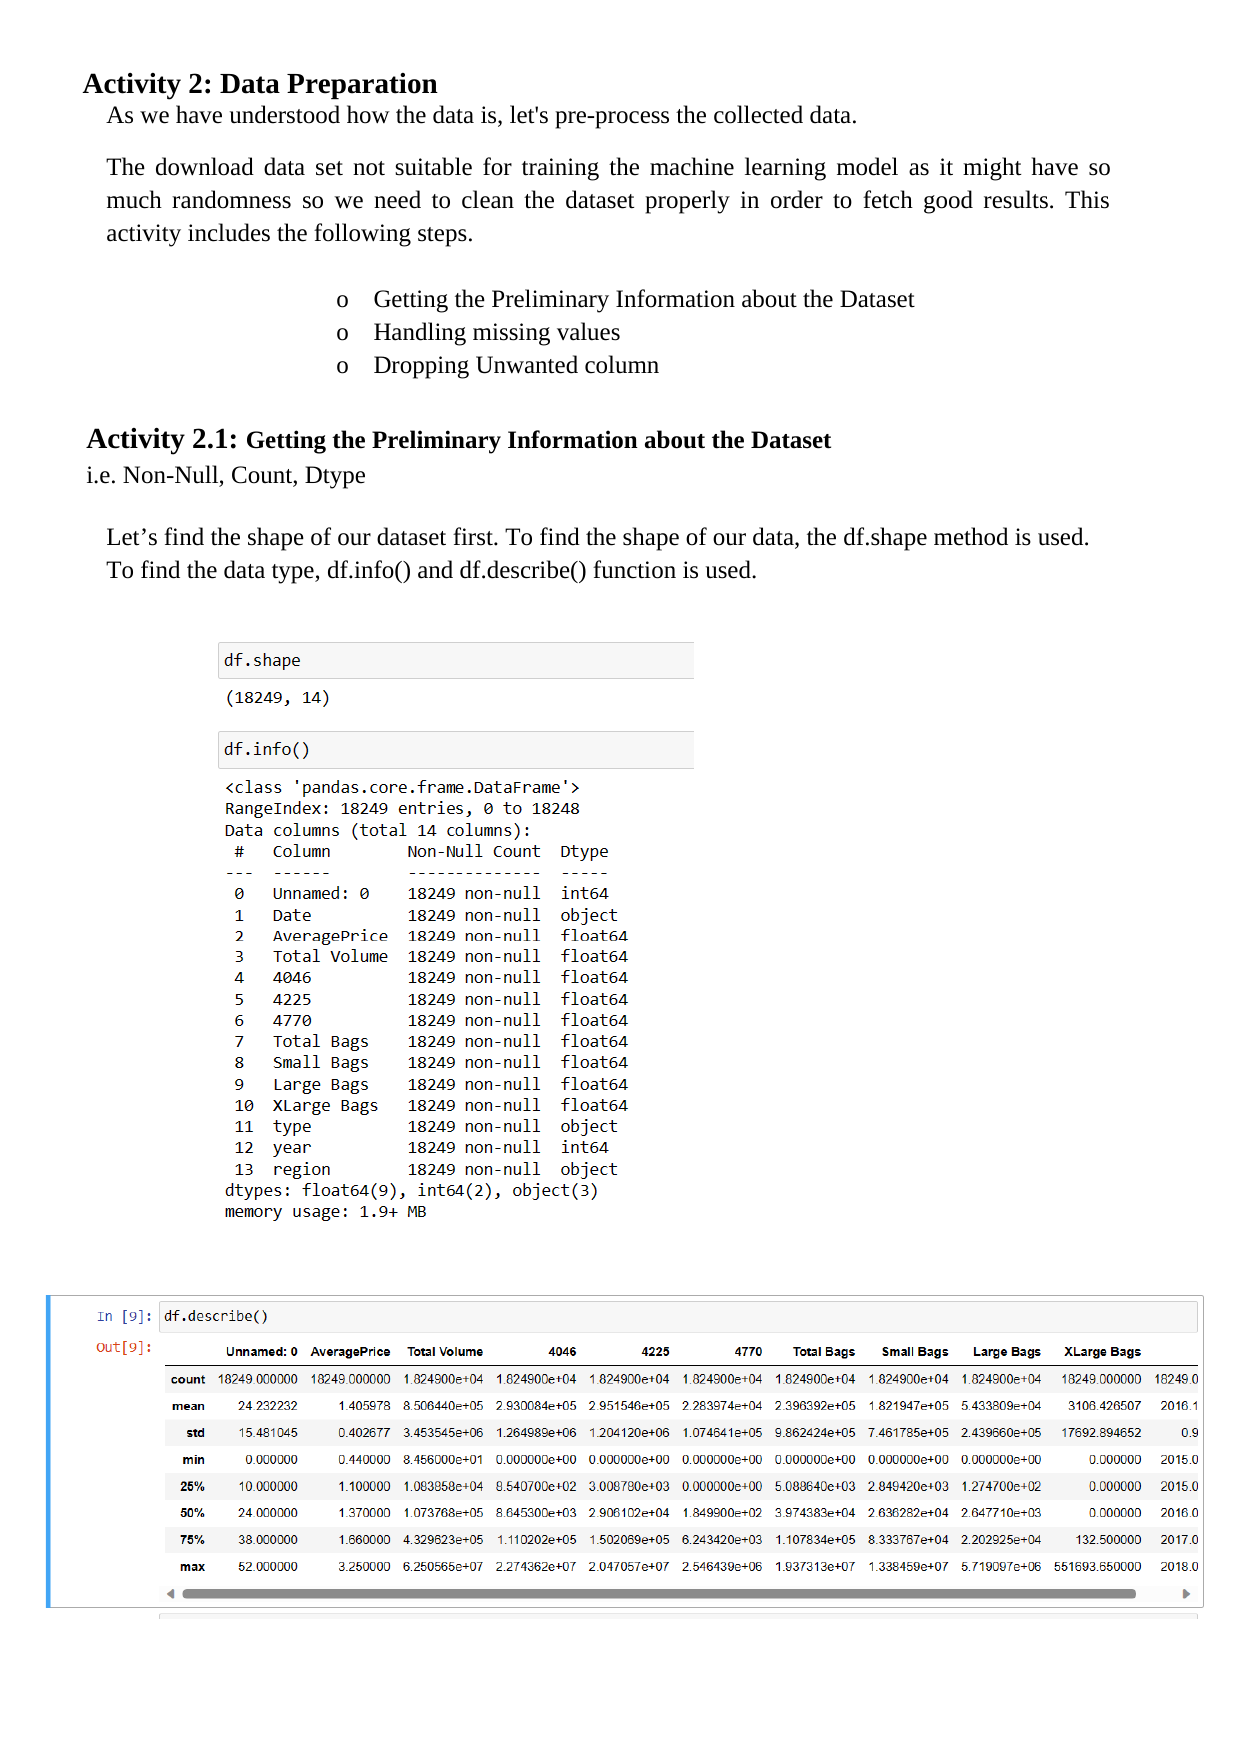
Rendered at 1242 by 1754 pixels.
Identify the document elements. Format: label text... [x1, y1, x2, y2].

text The download data set not suitable for training the machine learning model as it might have so much randomness so we need to clean the dataset properly in order to fetch good results. This activity includes the following steps. [106, 152, 1112, 247]
list Getting the Preliminary Information about the Dataset [336, 284, 1206, 313]
text As we have understood how the data is, let's pre-process the collected data. [106, 100, 1206, 129]
text i.e. Non-Null, Count, Dtype [86, 460, 1206, 489]
picture [45, 1292, 1207, 1619]
picture [217, 641, 694, 1241]
list Handling missing values [336, 317, 1206, 346]
text Activity 2: Data Preparation [46, 67, 1206, 100]
text Activity 2.1: Getting the Preliminary Information about the Dataset [86, 421, 1206, 455]
text Let’s find the shape of our dataset first. To find the shape of our data, the df.shape method is used. To find the data type, df.info() and df.describe() function is used. [106, 522, 1109, 584]
list Dropping Unwanted column [336, 350, 1206, 379]
